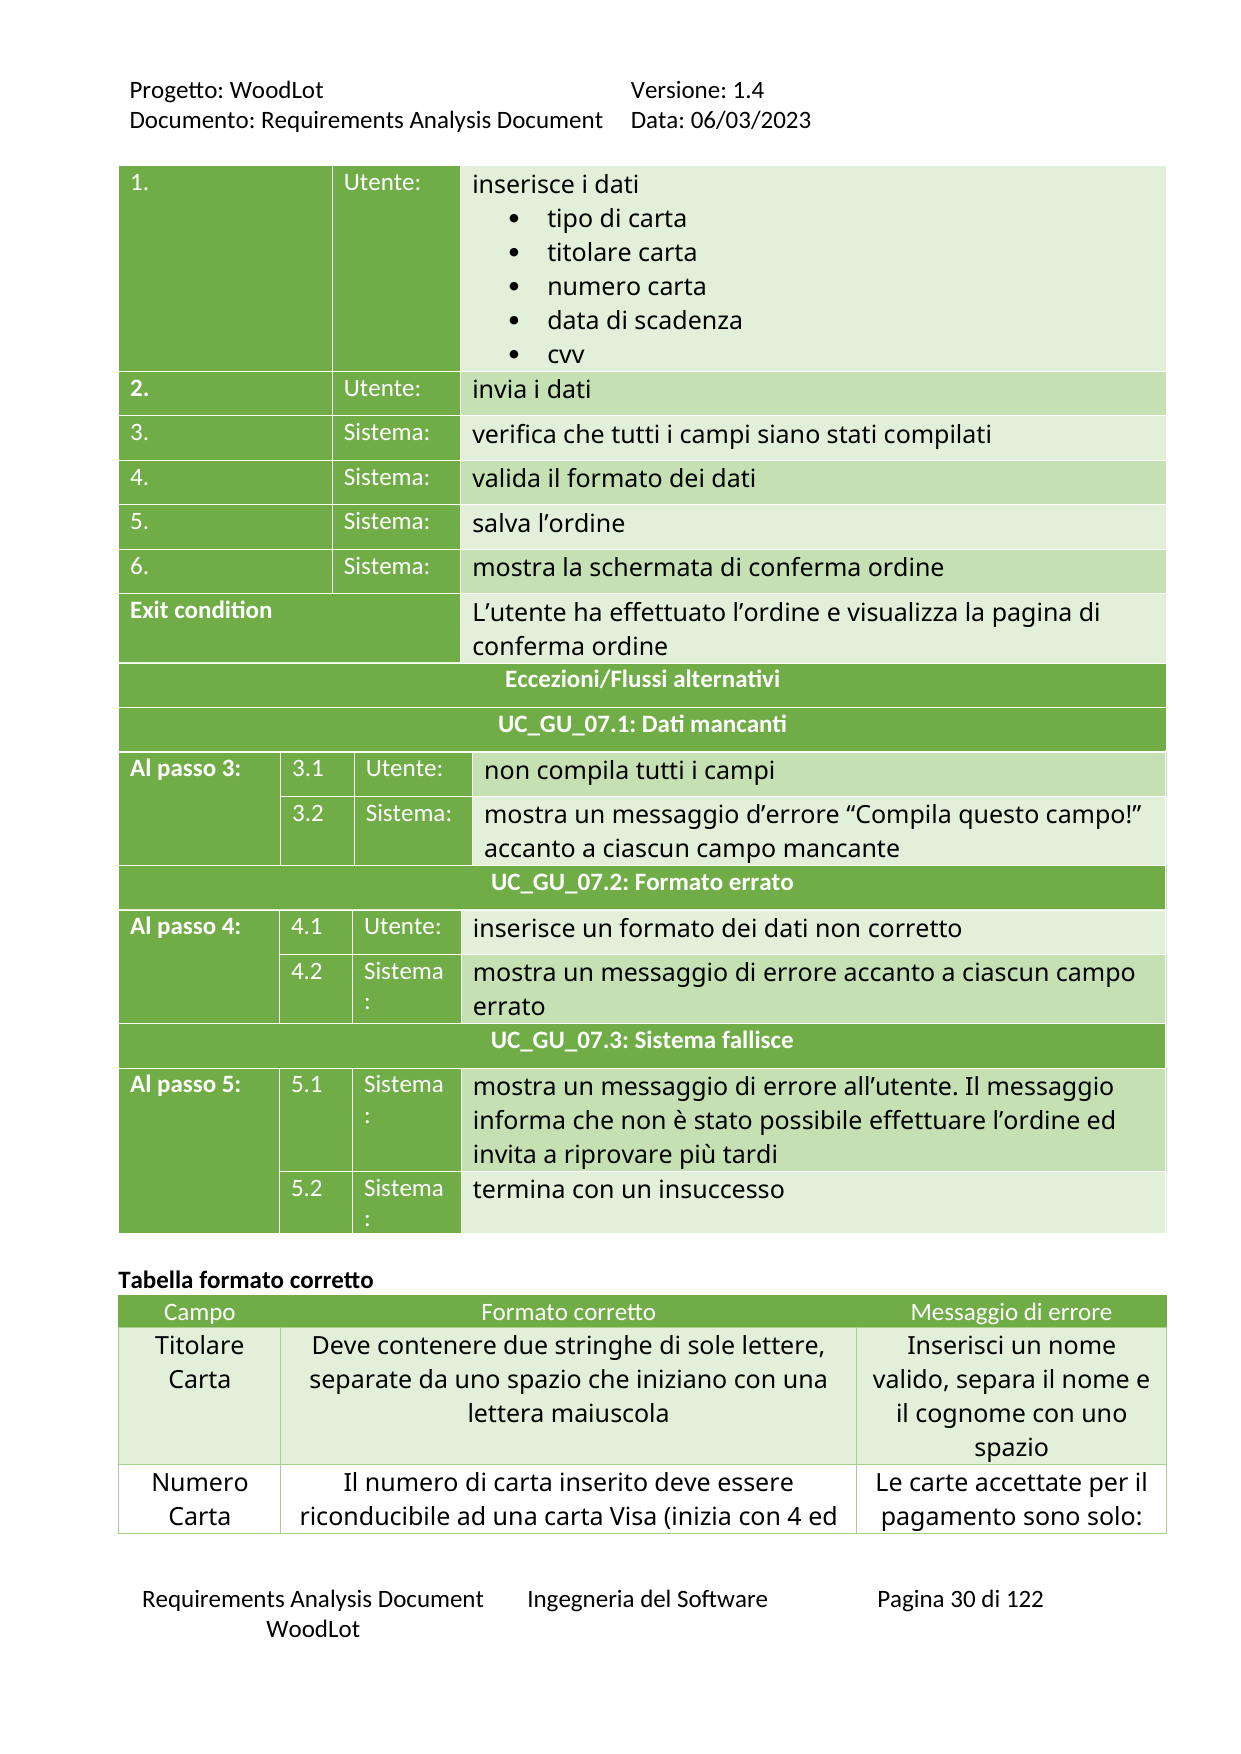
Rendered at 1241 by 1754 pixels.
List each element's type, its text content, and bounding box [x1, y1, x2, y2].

table_cell Al passo 3: [119, 753, 280, 865]
table_cell mostra un messaggio d’errore “Compila questo campo!” accanto a ciascun campo mancante [473, 797, 1165, 865]
table_cell Utente: [333, 372, 460, 415]
table_cell 3. [119, 416, 332, 460]
table_cell verifica che tutti i campi siano stati compilati [461, 416, 1166, 460]
table_cell 6. [119, 550, 332, 593]
table_cell Sistema: [353, 1172, 461, 1233]
table_cell 5.2 [280, 1172, 352, 1233]
table_cell Sistema: [355, 797, 472, 865]
table_cell Deve contenere due stringhe di sole lettere, separate da uno spazio che iniziano con una lettera maiuscola [281, 1328, 856, 1464]
table_cell UC_GU_07.3: Sistema fallisce [119, 1024, 1165, 1068]
table_cell 4.2 [280, 955, 352, 1023]
table_cell 4.1 [280, 911, 352, 954]
table_cell Al passo 5: [119, 1069, 279, 1233]
table_cell Sistema: [333, 461, 460, 504]
table_cell salva l’ordine [461, 505, 1166, 549]
table_cell non compila tutti i campi [473, 753, 1165, 796]
table_cell Numero Carta [119, 1465, 280, 1533]
table_cell mostra la schermata di conferma ordine [461, 550, 1166, 593]
table_cell L’utente ha effettuato l’ordine e visualizza la pagina di conferma ordine [461, 594, 1166, 662]
table_cell Utente: [333, 166, 460, 371]
table_cell Utente: [355, 753, 472, 796]
table_cell Sistema: [353, 955, 461, 1023]
table_cell Titolare Carta [119, 1328, 280, 1464]
table_cell Sistema: [333, 505, 460, 549]
table_cell Sistema: [333, 416, 460, 460]
table_cell valida il formato dei dati [461, 461, 1166, 504]
table_cell Utente: [353, 911, 461, 954]
table_cell UC_GU_07.1: Dati mancanti [119, 708, 1166, 751]
table_cell Exit condition [119, 594, 460, 662]
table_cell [281, 1465, 856, 1533]
text Tabella formato corretto [118, 1264, 1122, 1295]
table_cell Eccezioni/Flussi alternativi [119, 664, 1166, 707]
table_cell invia i dati [461, 372, 1166, 415]
table_cell Sistema: [333, 550, 460, 593]
table_cell UC_GU_07.2: Formato errato [119, 866, 1165, 909]
table_header Formato corretto [281, 1296, 856, 1327]
table_cell 2. [119, 372, 332, 415]
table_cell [857, 1465, 1166, 1533]
table_cell Inserisci un nome valido, separa il nome e il cognome con uno spazio [857, 1328, 1166, 1464]
table_cell Al passo 4: [119, 911, 279, 1023]
table_cell 5.1 [280, 1069, 352, 1171]
table_cell inserisce i dati tipo di carta titolare carta numero carta data di scadenza cvv [461, 166, 1166, 371]
table_cell 4. [119, 461, 332, 504]
table_cell termina con un insuccesso [462, 1172, 1165, 1233]
table_cell Sistema: [353, 1069, 461, 1171]
table_cell inserisce un formato dei dati non corretto [462, 911, 1165, 954]
table_cell 1. [119, 166, 332, 371]
table_cell mostra un messaggio di errore accanto a ciascun campo errato [462, 955, 1165, 1023]
table_header Campo [119, 1296, 280, 1327]
table_cell 3.1 [281, 753, 354, 796]
table_header Messaggio di errore [857, 1296, 1166, 1327]
table_cell 3.2 [281, 797, 354, 865]
table_cell mostra un messaggio di errore all’utente. Il messaggio informa che non è stato possibile effettuare l’ordine ed invita a riprovare più tardi [462, 1069, 1165, 1171]
table_cell 5. [119, 505, 332, 549]
